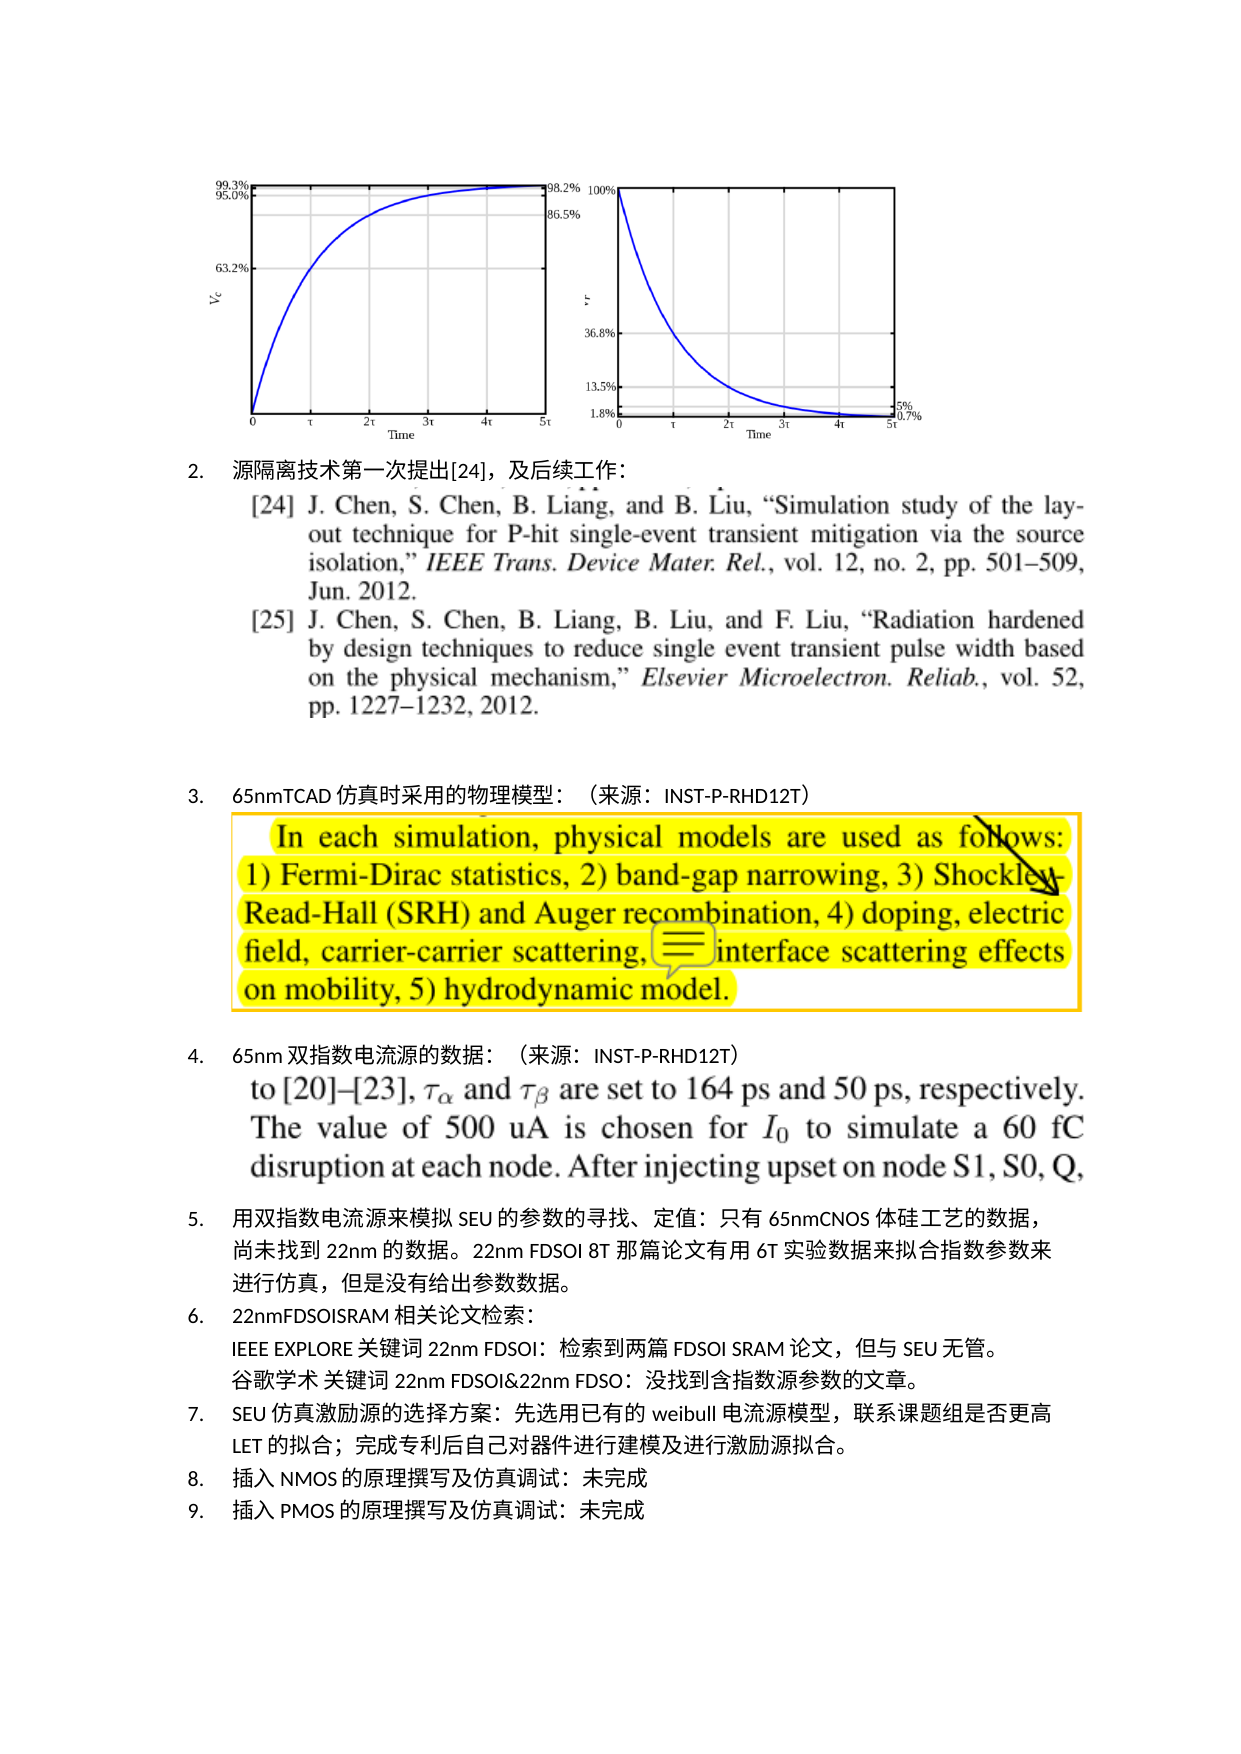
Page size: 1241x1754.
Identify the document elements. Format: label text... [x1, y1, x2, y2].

picture [231, 487, 1096, 718]
picture [231, 1072, 1096, 1192]
list 22nmFDSOISRAM相关论文检索： [187, 1299, 1053, 1332]
list SEU仿真激励源的选择方案：先选用已有的weibull电流源模型，联系课题组是否更高LET 的拟合；完成专利后自己对器件进行建模及进行激励源拟合。 [187, 1397, 1053, 1462]
list 65nmTCAD仿真时采用的物理模型：（来源：INST-P-RHD12T） [187, 779, 1053, 812]
list 用双指数电流源来模拟SEU的参数的寻找、定值：只有65nmCNOS 体硅工艺的数据，尚未找到22nm的数据。22nm FDSOI 8T 那篇论文有用6T实验数据来拟合指数参数来进行仿真，但是没有给出参数数据。 [187, 1202, 1053, 1299]
list IEEE EXPLORE关键词22nm FDSOI：检索到两篇FDSOI SRAM论文，但与SEU无管。 [187, 1332, 1053, 1364]
picture [207, 176, 924, 440]
list 插入PMOS的原理撰写及仿真调试：未完成 [187, 1494, 1053, 1527]
picture [231, 812, 1096, 1012]
list 插入NMOS的原理撰写及仿真调试：未完成 [187, 1462, 1053, 1494]
list 源隔离技术第一次提出[24]，及后续工作： [187, 454, 1053, 487]
list 65nm双指数电流源的数据：（来源：INST-P-RHD12T） [187, 1039, 1053, 1072]
list 谷歌学术 关键词 22nm FDSOI&22nm FDSO：没找到含指数源参数的文章。 [187, 1364, 1053, 1397]
